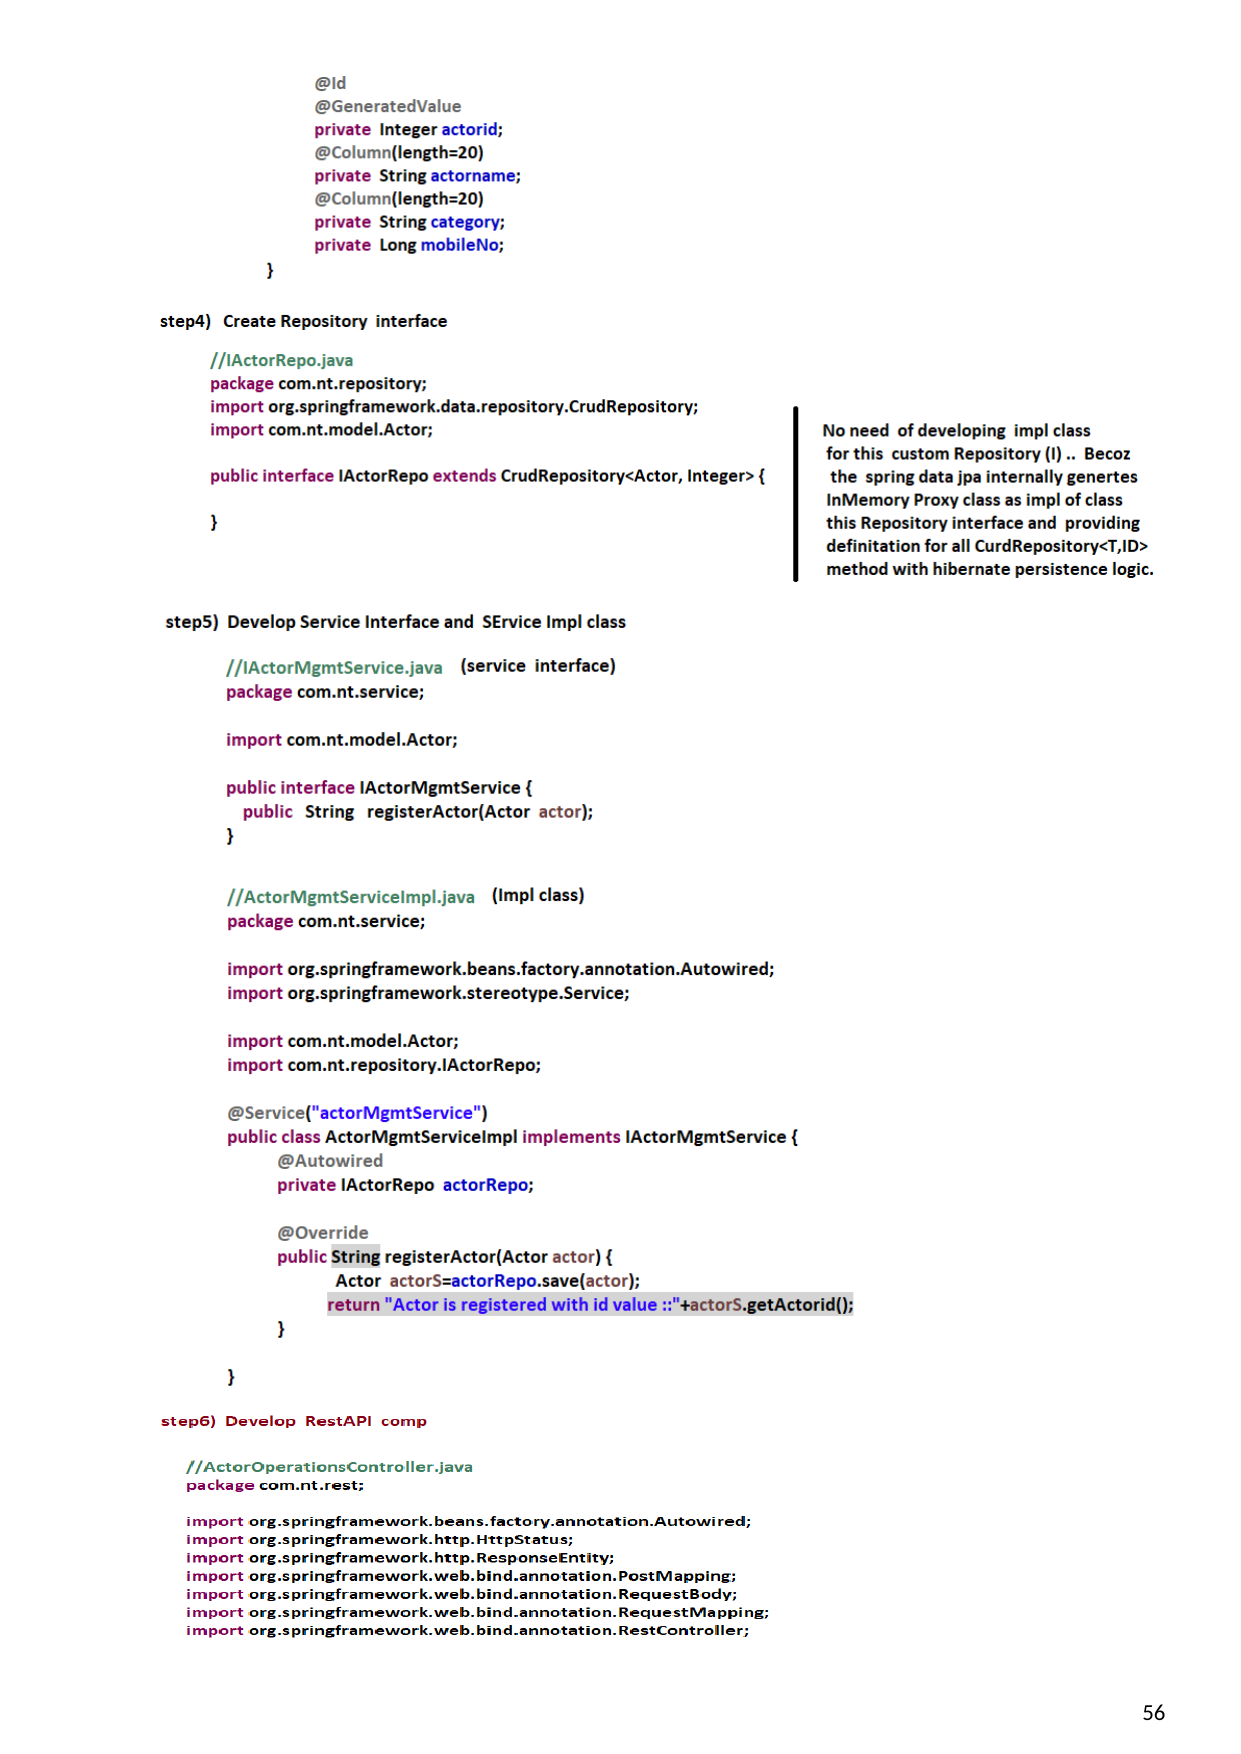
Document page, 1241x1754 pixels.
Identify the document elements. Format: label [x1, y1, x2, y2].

picture [150, 605, 868, 1390]
picture [150, 75, 1165, 587]
picture [150, 1408, 800, 1649]
